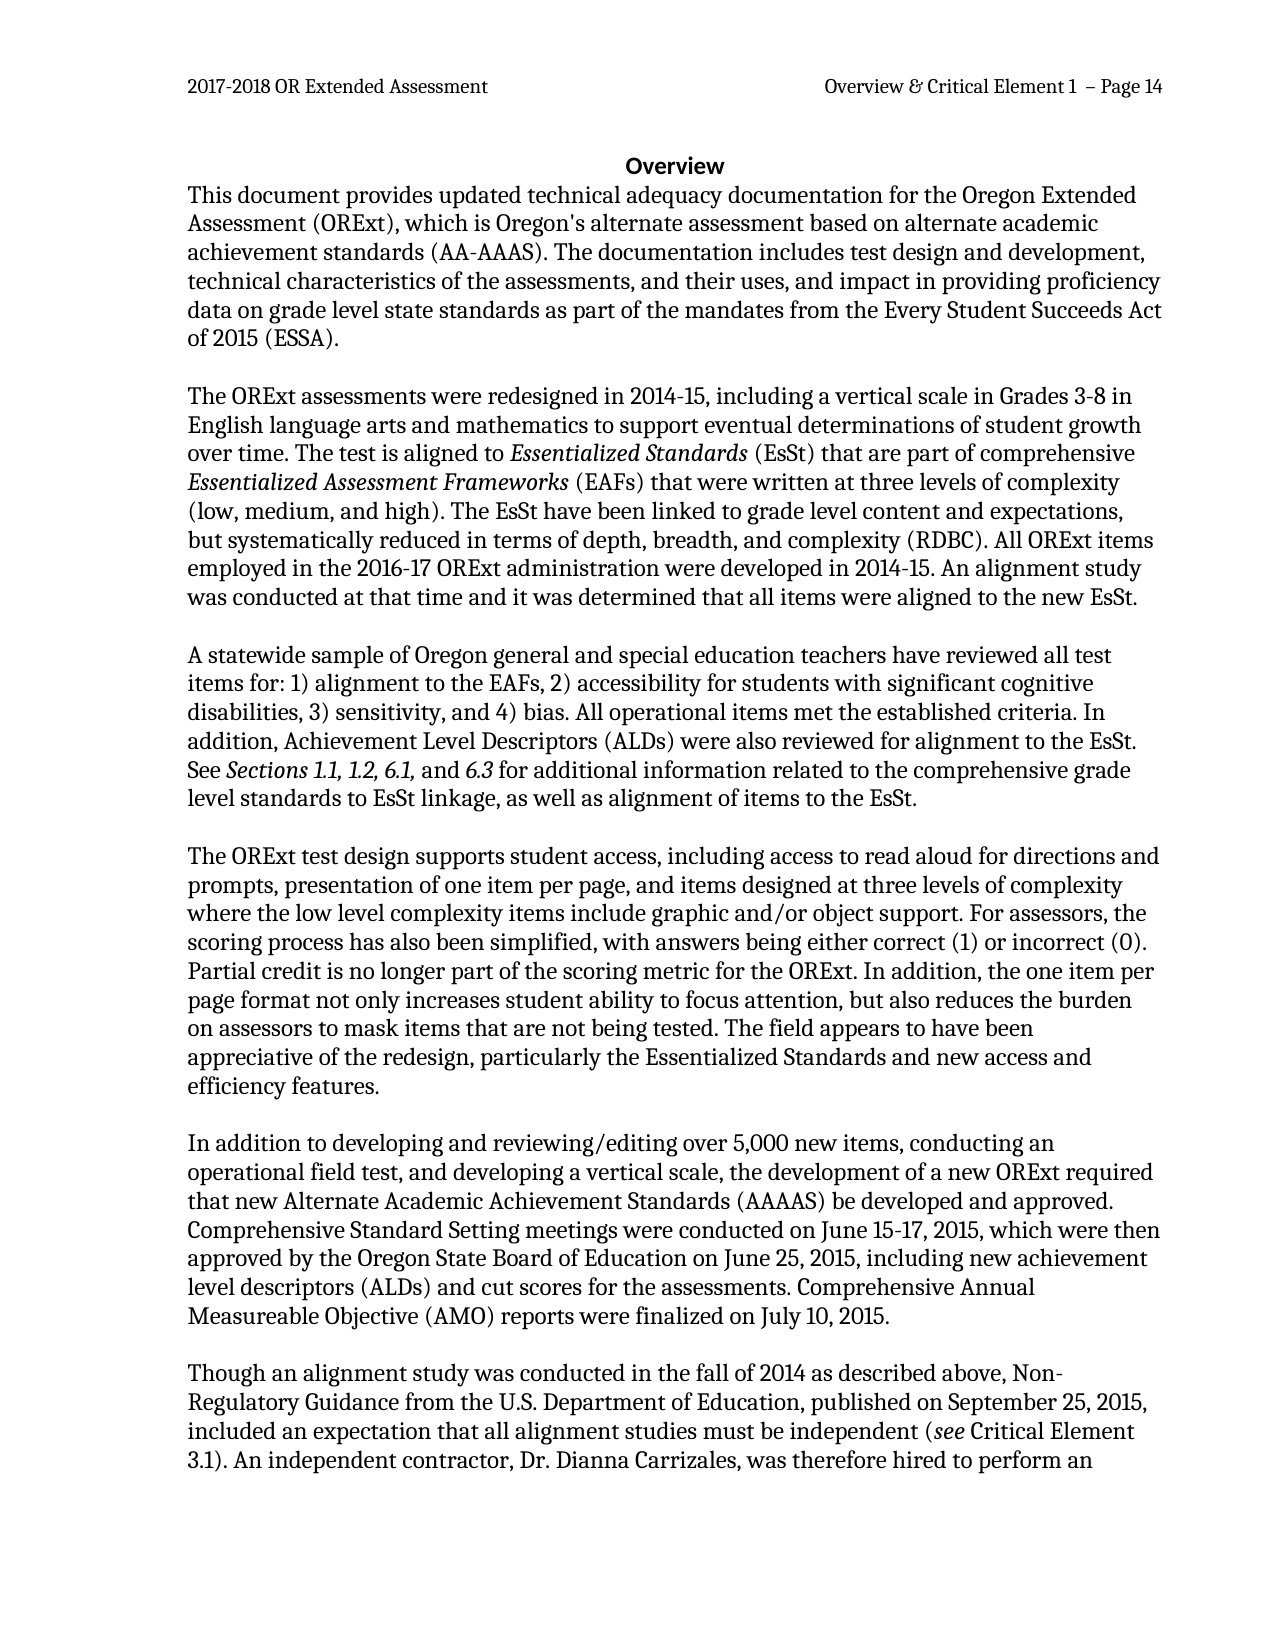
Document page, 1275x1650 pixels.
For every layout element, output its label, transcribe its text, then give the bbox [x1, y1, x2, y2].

text This document provides updated technical adequacy documentation for the Oregon Extended Assessment (ORExt), which is Oregon's alternate assessment based on alternate academic achievement standards (AA-AAAS). The documentation includes test design and development, technical characteristics of the assessments, and their uses, and impact in providing proficiency data on grade level state standards as part of the mandates from the Every Student Succeeds Act of 2015 (ESSA). [187, 181, 1162, 353]
text A statewide sample of Oregon general and special education teachers have reviewed all test items for: 1) alignment to the EAFs, 2) accessibility for students with significant cognitive disabilities, 3) sensitivity, and 4) bias. All operational items met the established criteria. In addition, Achievement Level Descriptors (ALDs) were also reviewed for alignment to the EsSt. See Sections 1.1, 1.2, 6.1, and 6.3 for additional information related to the comprehensive grade level standards to EsSt linkage, as well as alignment of items to the EsSt. [187, 641, 1162, 813]
text The ORExt test design supports student access, including access to read aloud for directions and prompts, presentation of one item per page, and items designed at three levels of complexity where the low level complexity items include graphic and/or object support. For assessors, the scoring process has also been simplified, with answers being either correct (1) or incorrect (0). Partial credit is no longer part of the scoring metric for the ORExt. In addition, the one item per page format not only increases student ability to focus attention, but also reduces the burden on assessors to mask items that are not being tested. The field appears to have been appreciative of the redesign, particularly the Essentialized Standards and new access and efficiency features. [187, 842, 1162, 1101]
text In addition to developing and reviewing/editing over 5,000 new items, conducting an operational field test, and developing a vertical scale, the development of a new ORExt required that new Alternate Academic Achievement Standards (AAAAS) be developed and approved. Comprehensive Standard Setting meetings were conducted on June 15-17, 2015, which were then approved by the Oregon State Board of Education on June 25, 2015, including new achievement level descriptors (ALDs) and cut scores for the assessments. Comprehensive Annual Measureable Objective (AMO) reports were finalized on July 10, 2015. [187, 1129, 1162, 1331]
text Overview [187, 150, 1162, 181]
text The ORExt assessments were redesigned in 2014-15, including a vertical scale in Grades 3-8 in English language arts and mathematics to support eventual determinations of student growth over time. The test is aligned to Essentialized Standards (EsSt) that are part of comprehensive Essentialized Assessment Frameworks (EAFs) that were written at three levels of complexity (low, medium, and high). The EsSt have been linked to grade level content and expectations, but systematically reduced in terms of depth, breadth, and complexity (RDBC). All ORExt items employed in the 2016-17 ORExt administration were developed in 2014-15. An alignment study was conducted at that time and it was determined that all items were aligned to the new EsSt. [187, 382, 1162, 612]
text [187, 1359, 1162, 1474]
